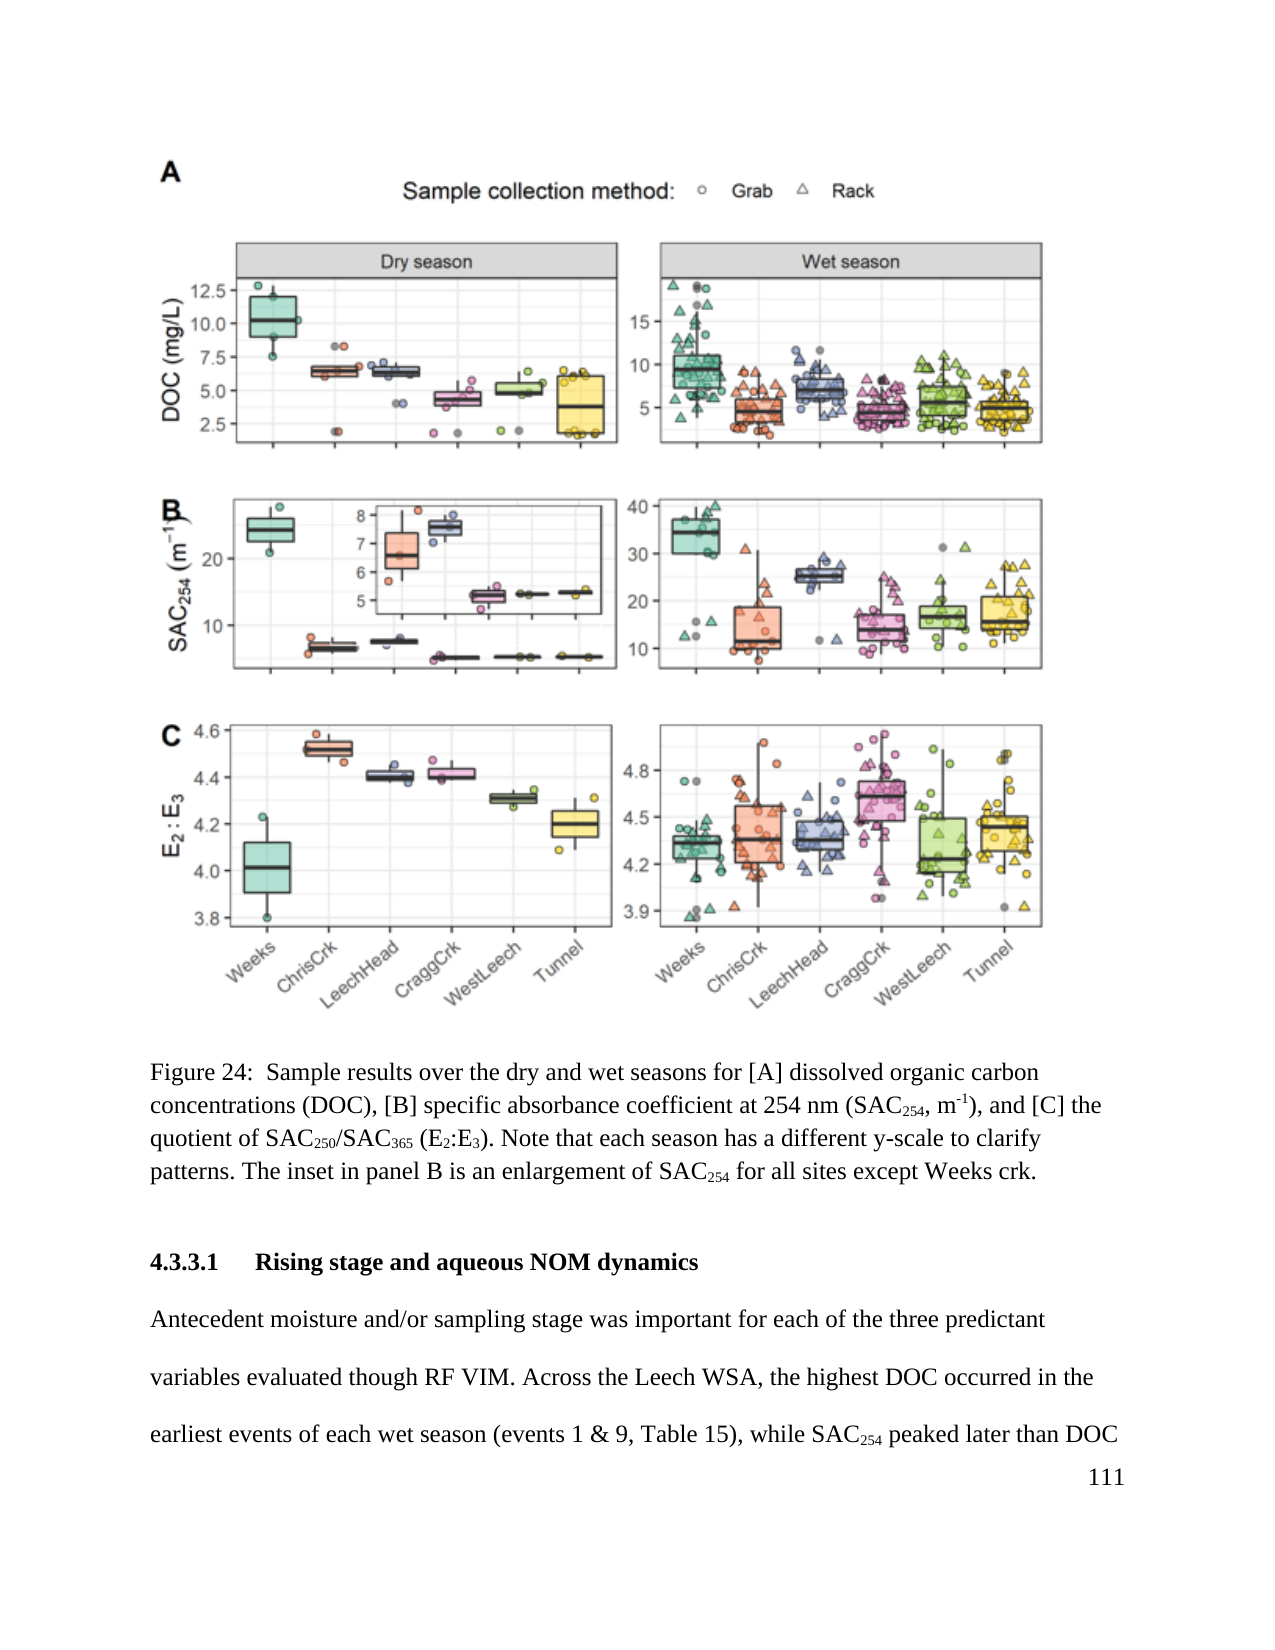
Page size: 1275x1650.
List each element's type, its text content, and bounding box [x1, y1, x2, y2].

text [150, 1304, 1125, 1448]
subtitle Rising stage and aqueous NOM dynamics [150, 1247, 1125, 1276]
picture [150, 150, 1053, 1053]
text Figure 24: Sample results over the dry and wet seasons for [A] dissolved organic carbon concentrations (DOC), [B] specific absorbance coefficient at 254 nm (SAC254, m-1), and [C] the quotient of SAC250/SAC365 (E2:E3). Note that each season has a different y-scale to clarify patterns. The inset in panel B is an enlargement of SAC254 for all sites except Weeks crk. [150, 1057, 1125, 1185]
